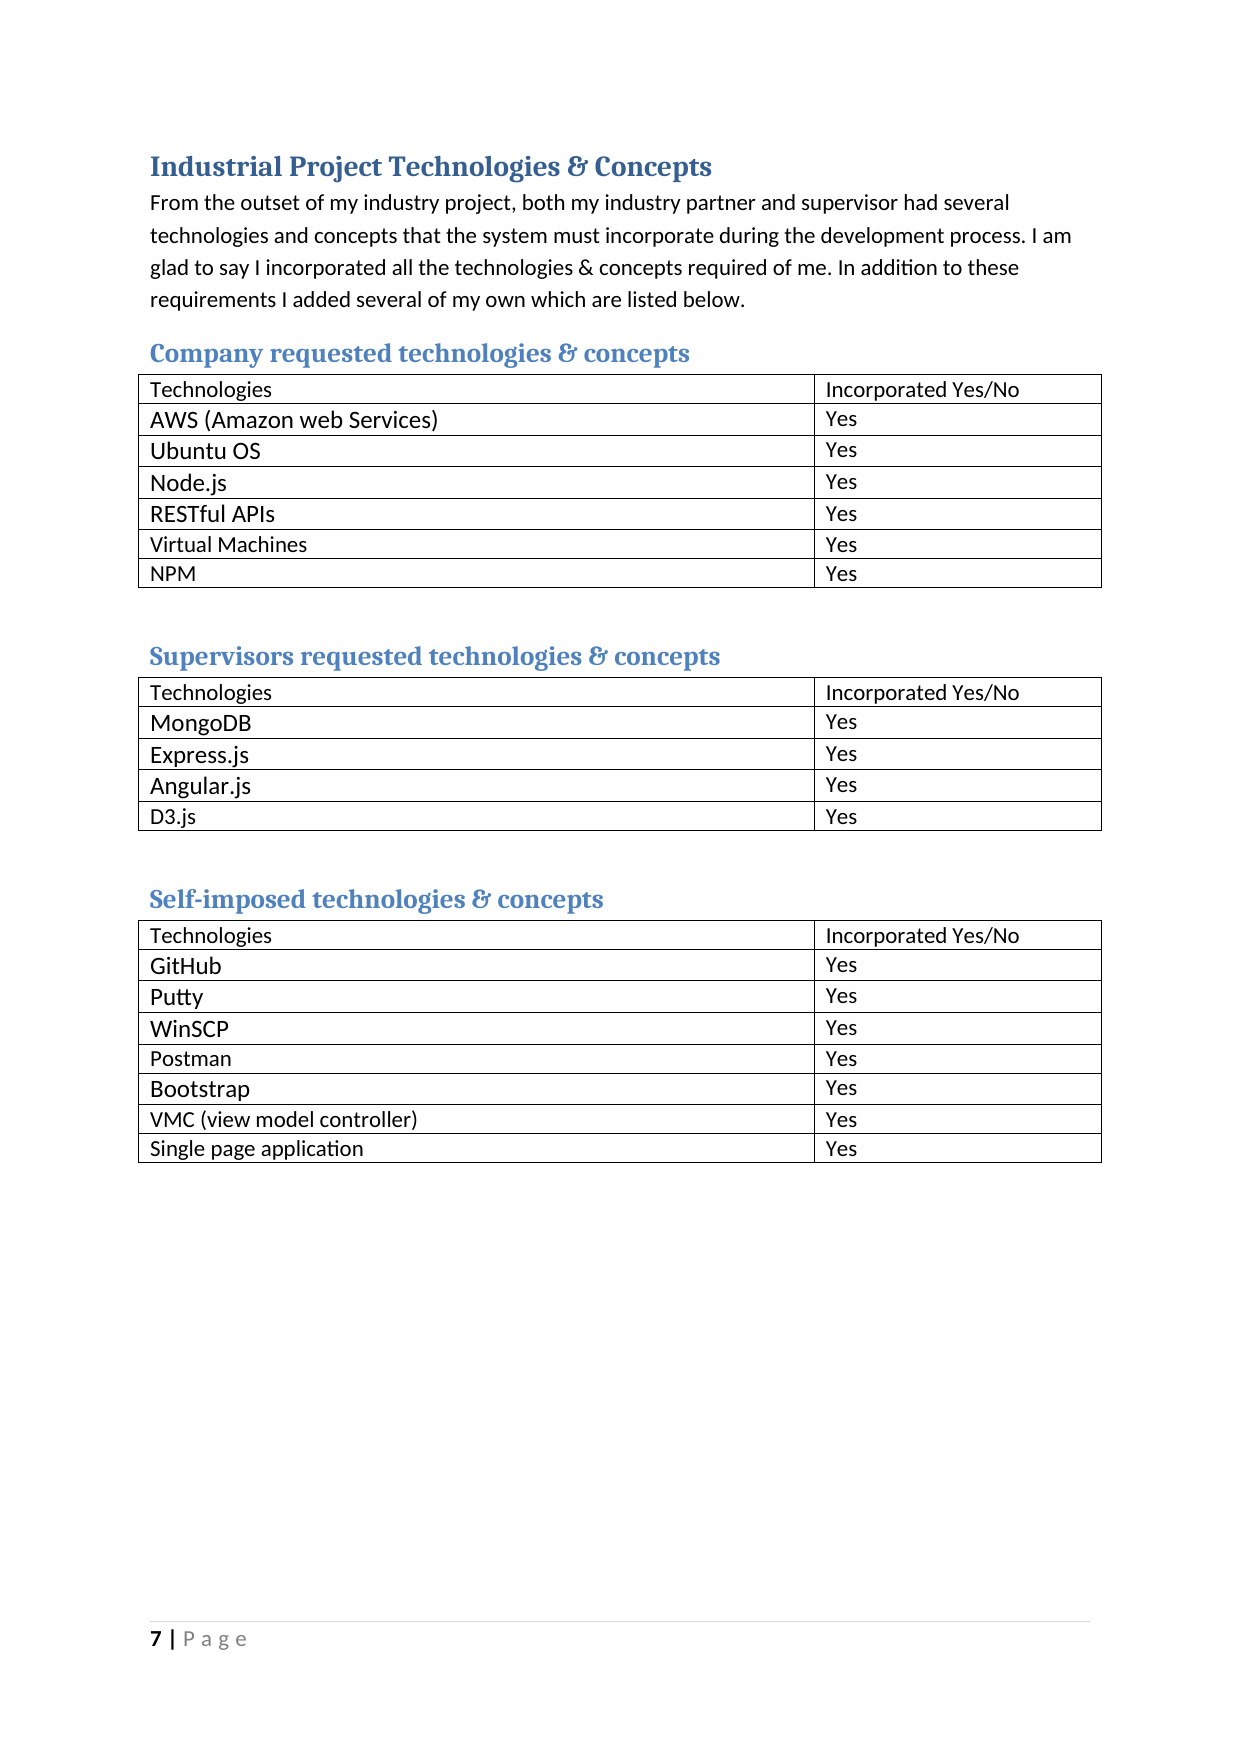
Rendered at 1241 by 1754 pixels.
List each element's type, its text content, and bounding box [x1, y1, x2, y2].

table_cell Angular.js [139, 770, 814, 801]
table_cell Yes [815, 1013, 1101, 1043]
table_cell Ubuntu OS [139, 436, 814, 466]
subtitle Supervisors requested technologies & concepts [150, 641, 1090, 672]
table_cell Yes [815, 770, 1101, 801]
subtitle Company requested technologies & concepts [150, 338, 1090, 369]
table_cell Yes [815, 802, 1101, 830]
table_cell Postman [139, 1045, 814, 1072]
table_cell VMC (view model controller) [139, 1105, 814, 1133]
table_cell Yes [815, 436, 1101, 466]
table_cell Yes [815, 1105, 1101, 1133]
table_cell Yes [815, 1134, 1101, 1162]
table_cell Yes [815, 559, 1101, 587]
table_cell Yes [815, 404, 1101, 434]
table_cell Yes [815, 1045, 1101, 1072]
table_cell WinSCP [139, 1013, 814, 1043]
table_cell Yes [815, 981, 1101, 1012]
table_cell Single page application [139, 1134, 814, 1162]
table_cell NPM [139, 559, 814, 587]
table_cell Yes [815, 530, 1101, 558]
table_cell Node.js [139, 467, 814, 498]
table_header Technologies [139, 921, 814, 949]
table_cell Express.js [139, 739, 814, 769]
table_cell Yes [815, 1074, 1101, 1104]
table_cell MongoDB [139, 707, 814, 738]
table_cell Bootstrap [139, 1074, 814, 1104]
subtitle Industrial Project Technologies & Concepts [150, 150, 1090, 183]
table_cell GitHub [139, 950, 814, 980]
table_cell Virtual Machines [139, 530, 814, 558]
table_cell Yes [815, 707, 1101, 738]
table_cell AWS (Amazon web Services) [139, 404, 814, 434]
table_cell Yes [815, 467, 1101, 498]
table_header Incorporated Yes/No [815, 921, 1101, 949]
table_header Incorporated Yes/No [815, 375, 1101, 403]
table_cell Yes [815, 499, 1101, 529]
text From the outset of my industry project, both my industry partner and supervisor had several technologies and concepts that the system must incorporate during the development process. I am glad to say I incorporated all the technologies & concepts required of me. In addition to these requirements I added several of my own which are listed below. [150, 188, 1090, 313]
table_header Technologies [139, 375, 814, 403]
table_cell RESTful APIs [139, 499, 814, 529]
table_cell Yes [815, 739, 1101, 769]
table_cell D3.js [139, 802, 814, 830]
table_header Technologies [139, 678, 814, 706]
table_cell Yes [815, 950, 1101, 980]
table_cell Putty [139, 981, 814, 1012]
subtitle Self-imposed technologies & concepts [150, 884, 1090, 915]
table_header Incorporated Yes/No [815, 678, 1101, 706]
